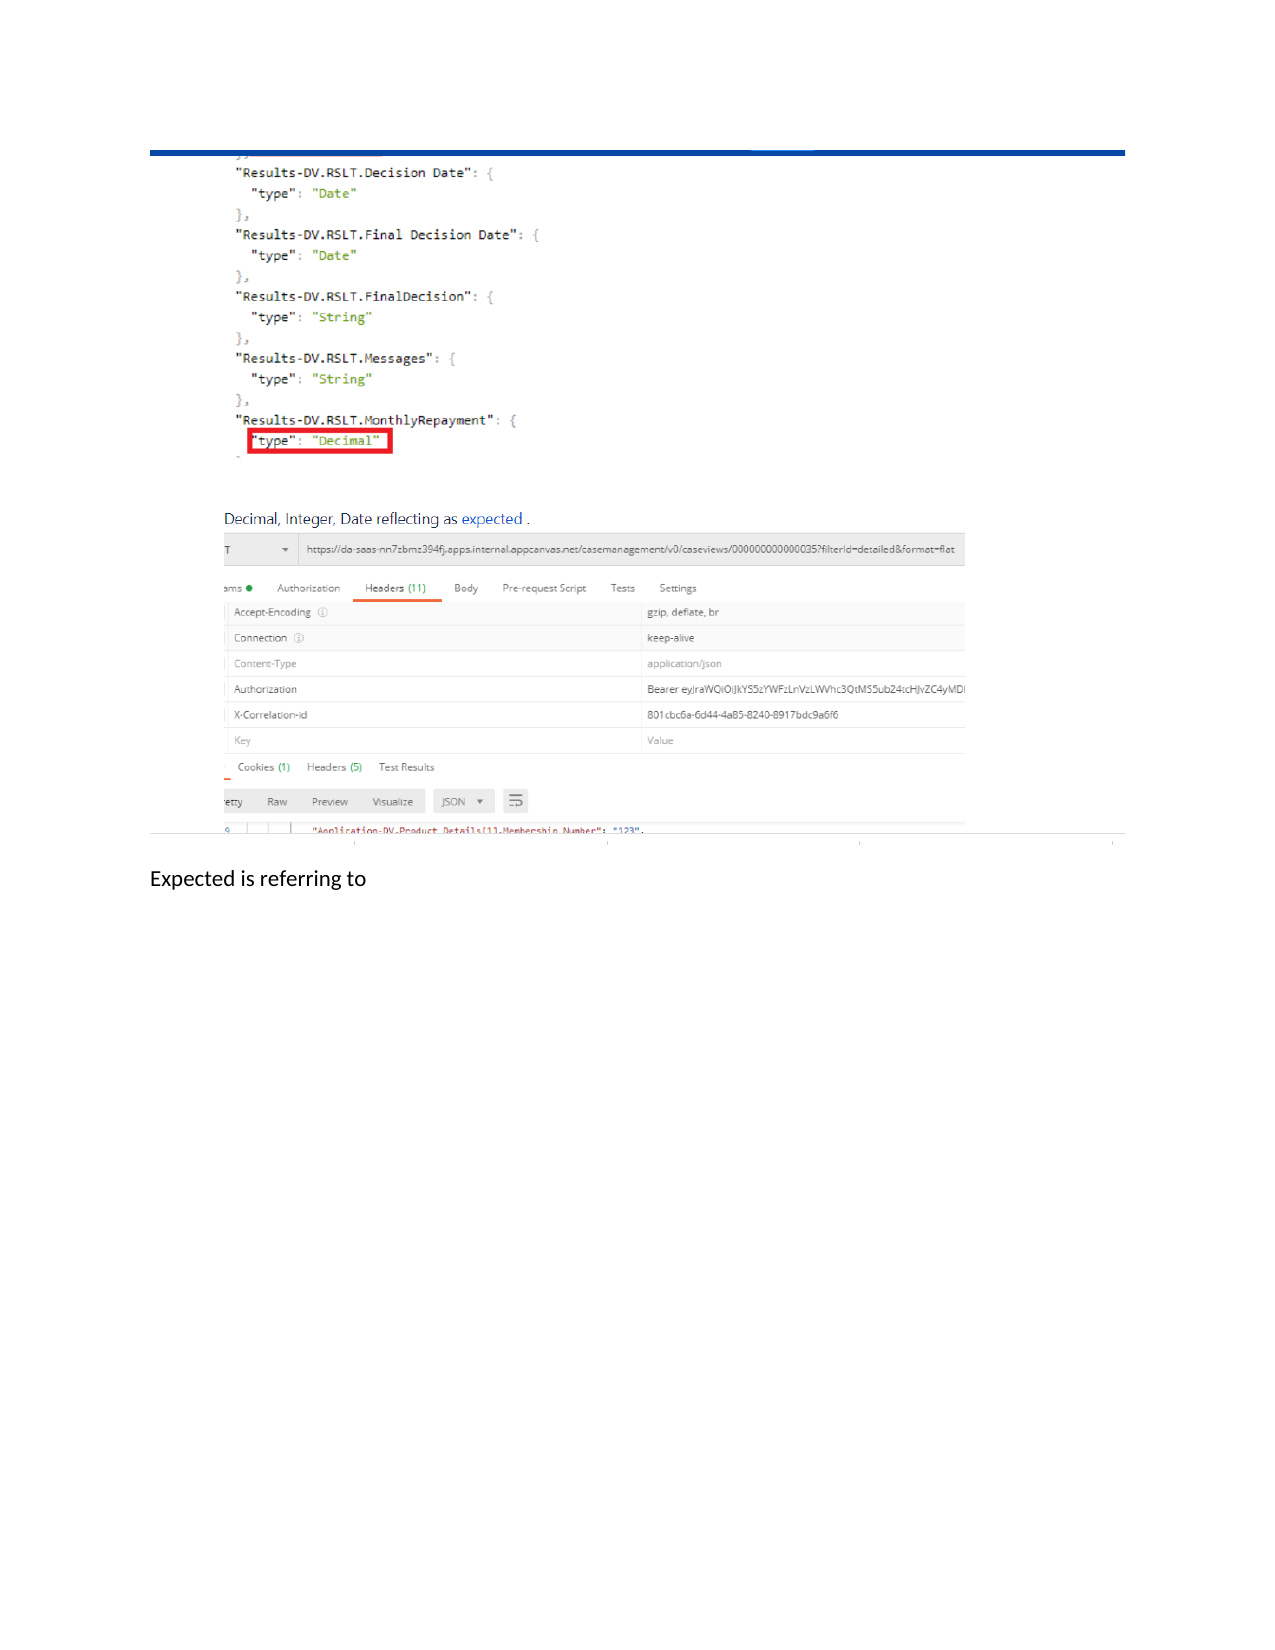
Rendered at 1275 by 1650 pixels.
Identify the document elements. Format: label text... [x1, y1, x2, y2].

text Expected is referring to [150, 864, 1125, 892]
picture [150, 150, 1125, 845]
